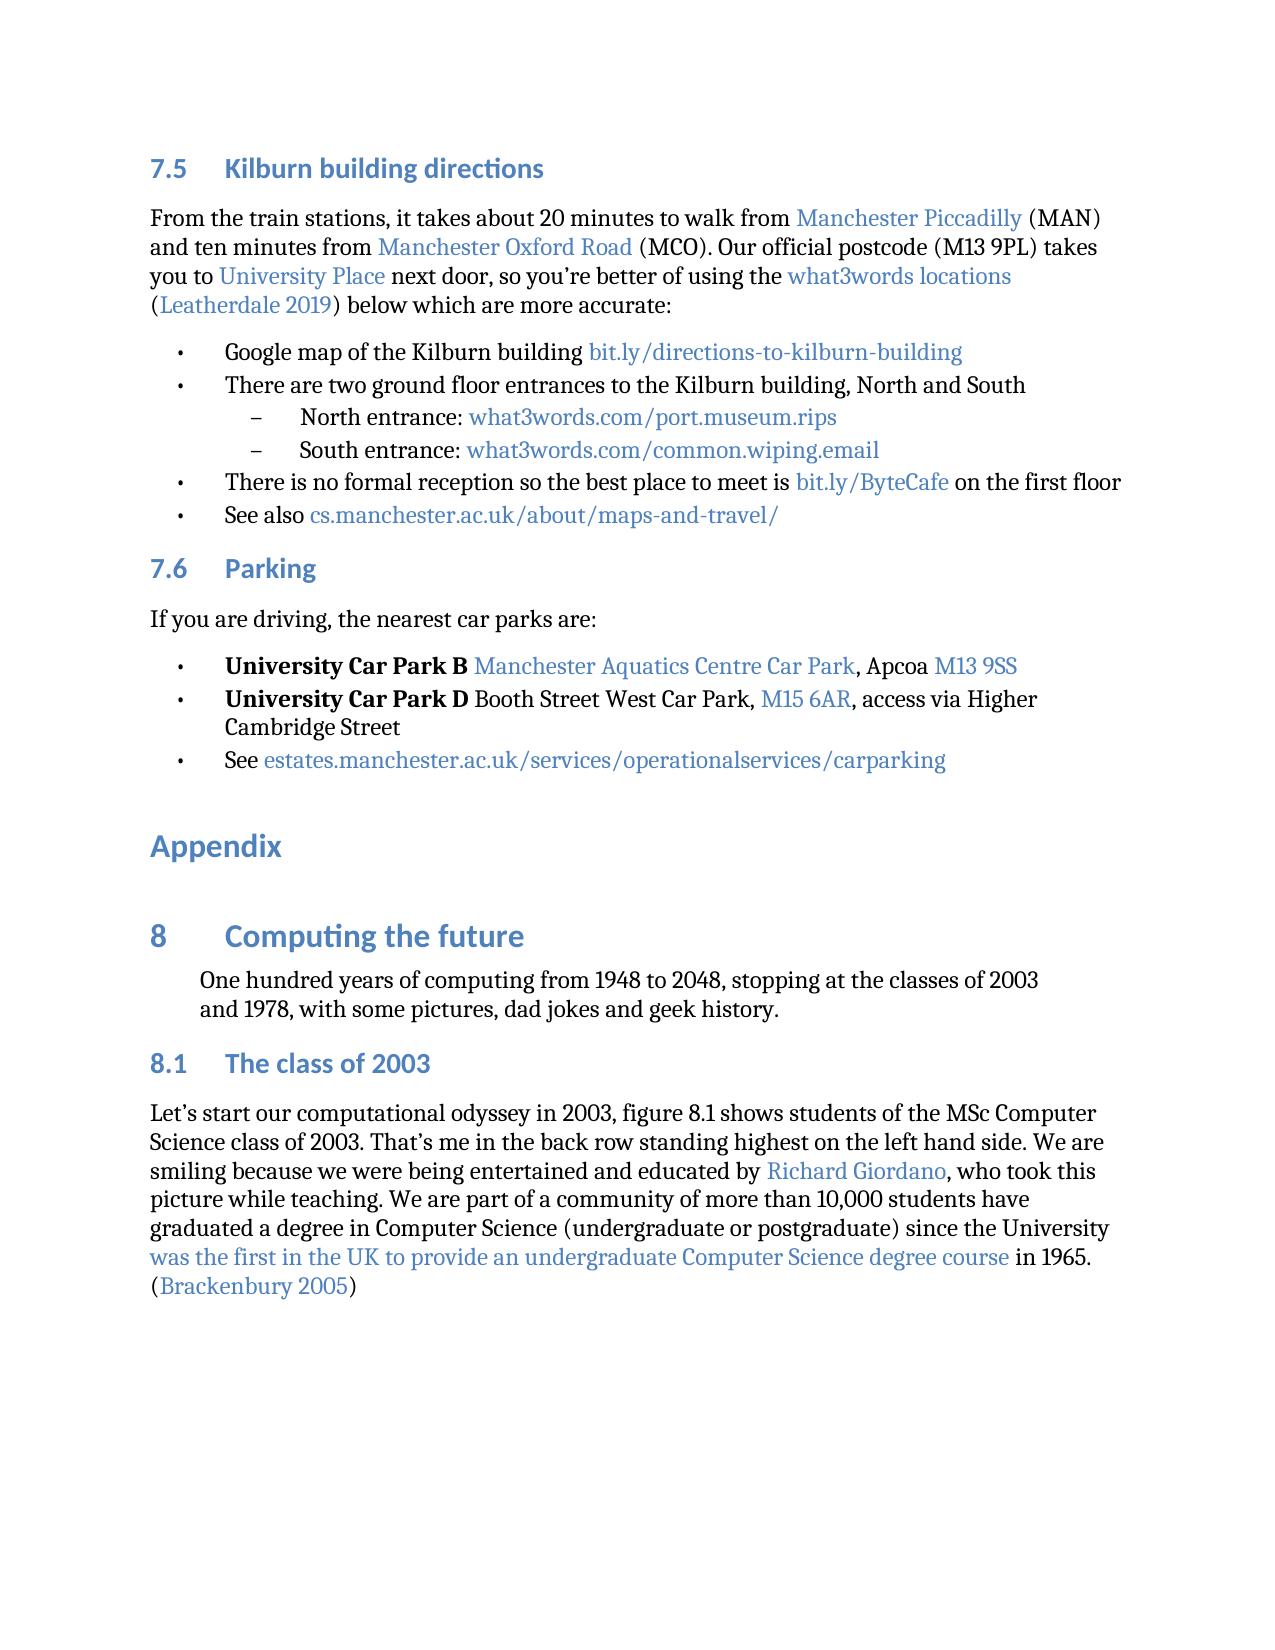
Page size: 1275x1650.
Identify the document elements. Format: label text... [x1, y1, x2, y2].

list North entrance: what3words.com/port.museum.rips [250, 403, 1125, 432]
list See also cs.manchester.ac.uk/about/maps-and-travel/ [175, 501, 1125, 529]
text One hundred years of computing from 1948 to 2048, stopping at the classes of 2003 and 1978, with some pictures, dad jokes and geek history. [200, 966, 1075, 1024]
subtitle 8 Computing the future [150, 915, 1125, 956]
list University Car Park D Booth Street West Car Park, M15 6AR, access via Higher Cambridge Street [175, 684, 1125, 742]
subtitle 7.6 Parking [150, 550, 1125, 586]
list See estates.manchester.ac.uk/services/operationalservices/carparking [175, 746, 1125, 774]
list There is no formal reception so the best place to meet is bit.ly/ByteCafe on the first floor [175, 468, 1125, 497]
subtitle Appendix [150, 824, 1125, 865]
list There are two ground floor entrances to the Kilburn building, North and South [175, 371, 1125, 399]
text Let’s start our computational odyssey in 2003, figure 8.1 shows students of the MSc Computer Science class of 2003. That’s me in the back row standing highest on the left hand side. We are smiling because we were being entertained and educated by Richard Giordano, who took this picture while teaching. We are part of a community of more than 10,000 students have graduated a degree in Computer Science (undergraduate or postgraduate) since the University was the first in the UK to provide an undergraduate Computer Science degree course in 1965. (Brackenbury 2005) [150, 1099, 1125, 1300]
list Google map of the Kilburn building bit.ly/directions-to-kilburn-building [175, 338, 1125, 367]
subtitle 8.1 The class of 2003 [150, 1045, 1125, 1080]
text If you are driving, the nearest car parks are: [150, 604, 1125, 633]
text From the train stations, it takes about 20 minutes to walk from Manchester Piccadilly (MAN) and ten minutes from Manchester Oxford Road (MCO). Our official postcode (M13 9PL) takes you to University Place next door, so you’re better of using the what3words locations (Leatherdale 2019) below which are more accurate: [150, 204, 1125, 319]
list University Car Park B Manchester Aquatics Centre Car Park, Apcoa M13 9SS [175, 652, 1125, 681]
subtitle 7.5 Kilburn building directions [150, 150, 1125, 186]
list South entrance: what3words.com/common.wiping.email [250, 436, 1125, 464]
